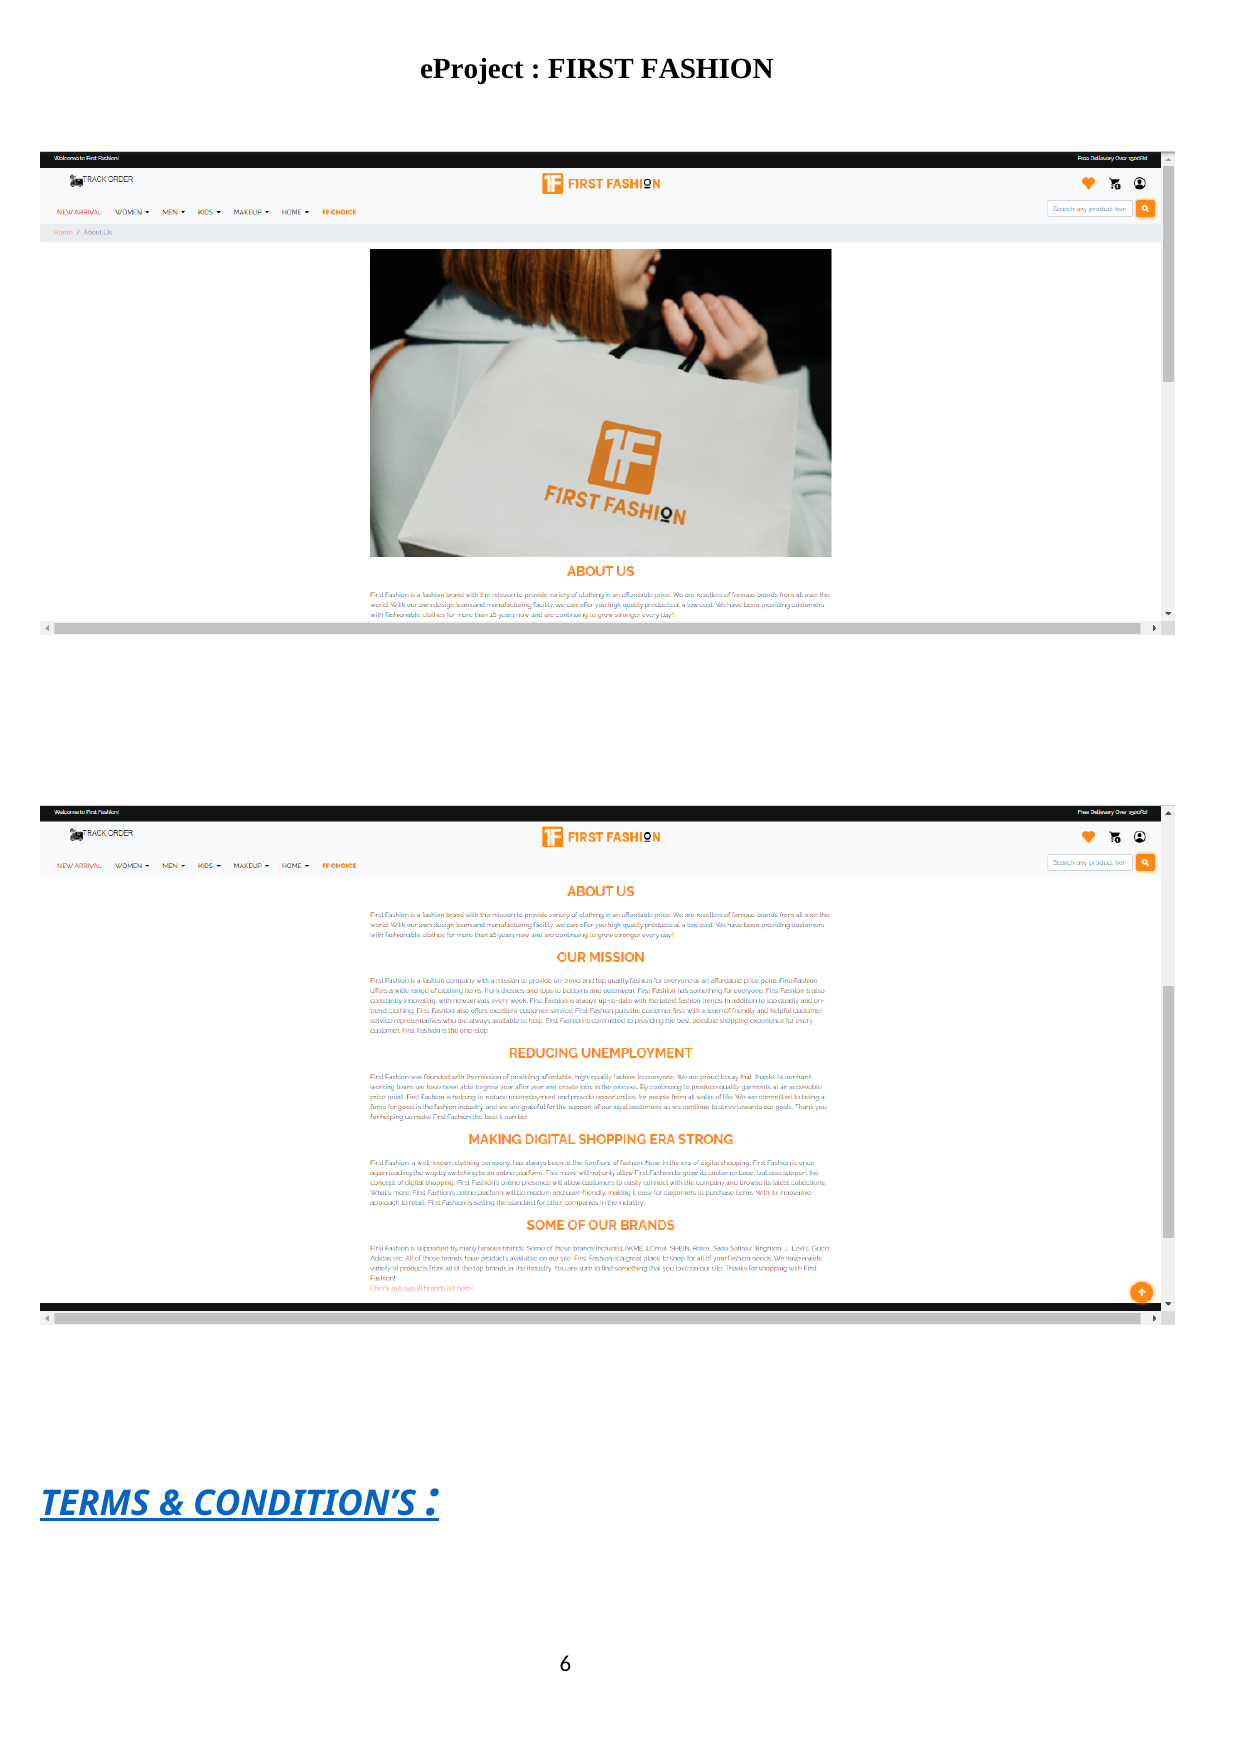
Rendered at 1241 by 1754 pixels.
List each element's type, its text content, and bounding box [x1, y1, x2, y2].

picture [40, 802, 1175, 1325]
text TERMS & CONDITION’S : [40, 1464, 1175, 1529]
picture [40, 150, 1175, 635]
